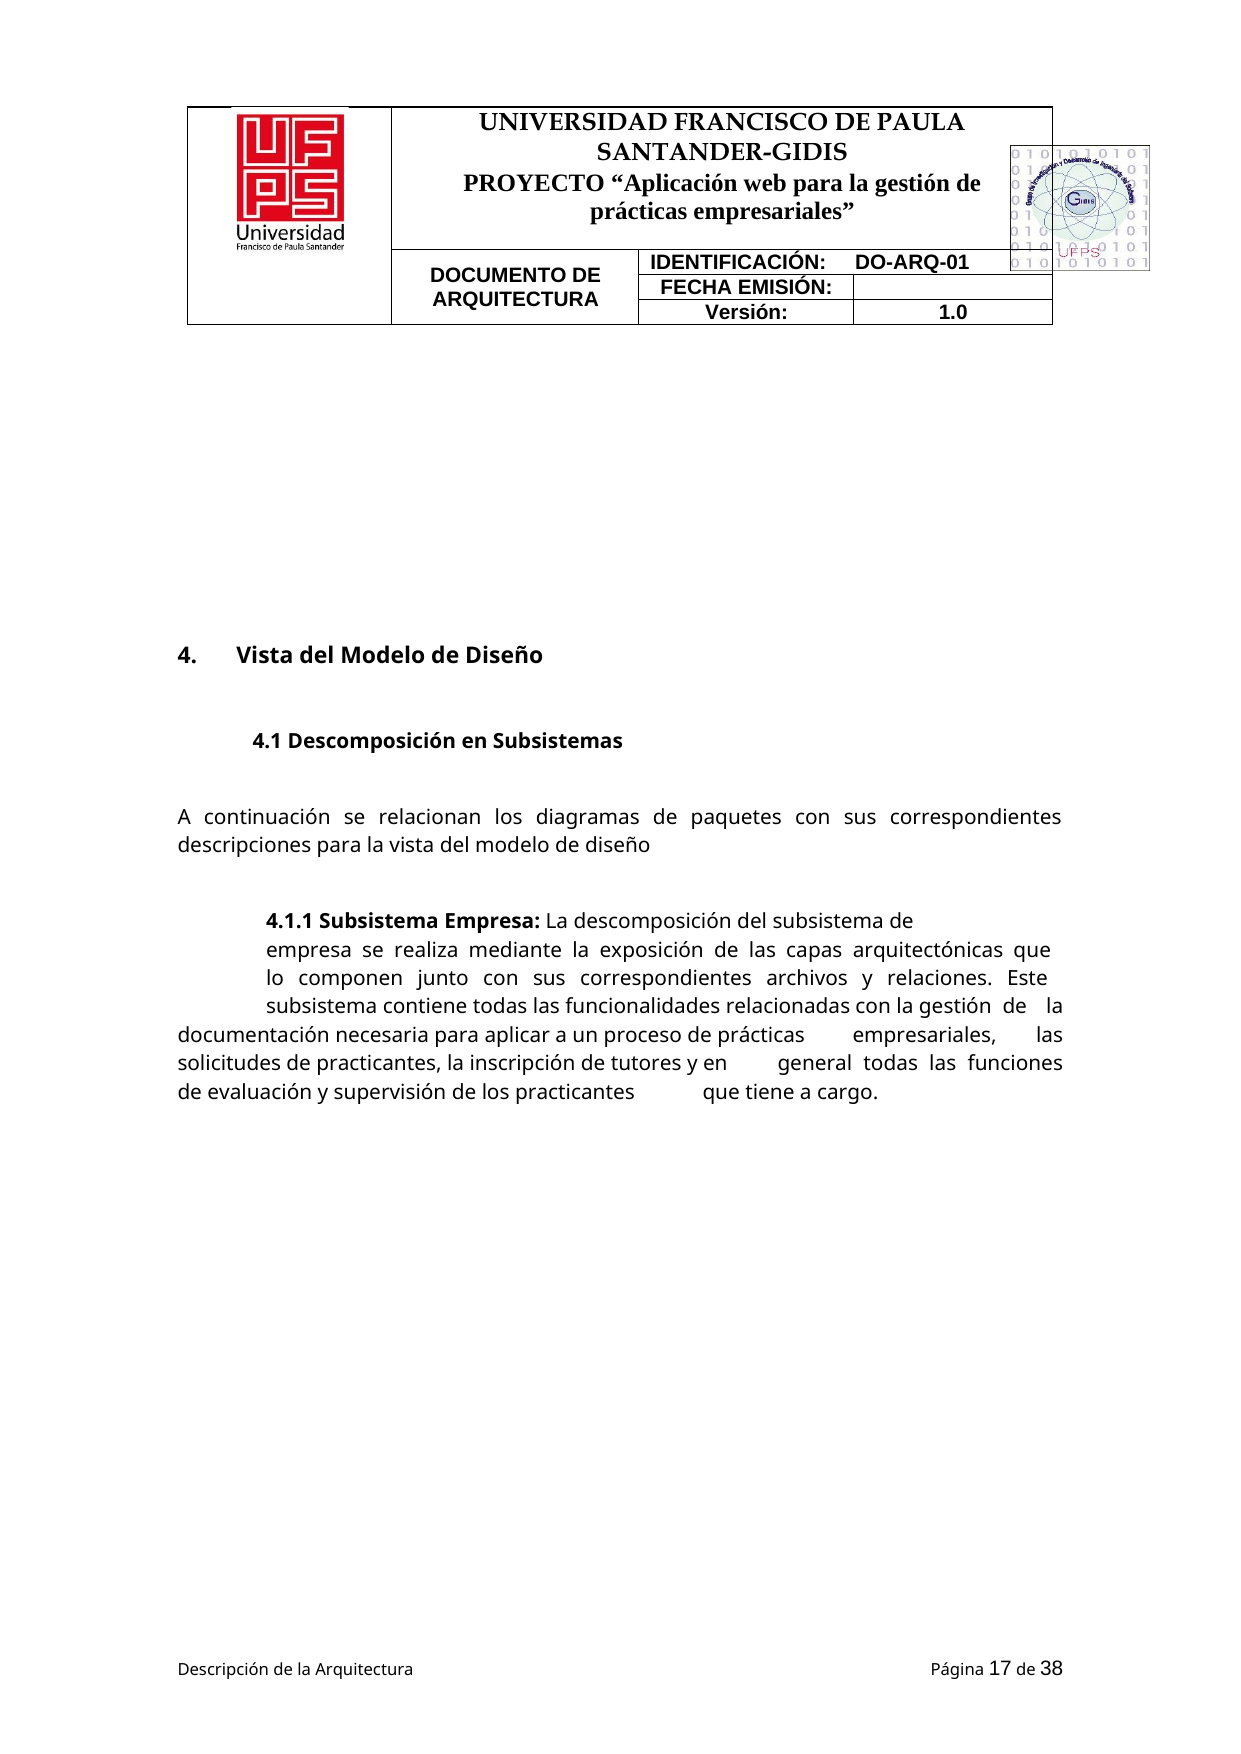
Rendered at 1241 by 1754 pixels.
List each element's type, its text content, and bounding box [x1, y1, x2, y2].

text 4.1 Descomposición en Subsistemas [177, 727, 1063, 755]
picture [1010, 250, 1052, 272]
text A continuación se relacionan los diagramas de paquetes con sus correspondientes descripciones para la vista del modelo de diseño [177, 802, 1063, 859]
list Vista del Modelo de Diseño [177, 639, 1063, 670]
picture [1010, 145, 1052, 249]
picture [1053, 145, 1151, 272]
picture [231, 107, 349, 255]
text 4.1.1 Subsistema Empresa: La descomposición del subsistema de empresa se realiza mediante la exposición de las capas arquitectónicas que lo componen junto con sus correspondientes archivos y relaciones. Este subsistema contiene todas las funcionalidades relacionadas con la gestión de la documentación necesaria para aplicar a un proceso de prácticas empresariales, las solicitudes de practicantes, la inscripción de tutores y en general todas las funciones de evaluación y supervisión de los practicantes que tiene a cargo. [177, 906, 1063, 1105]
